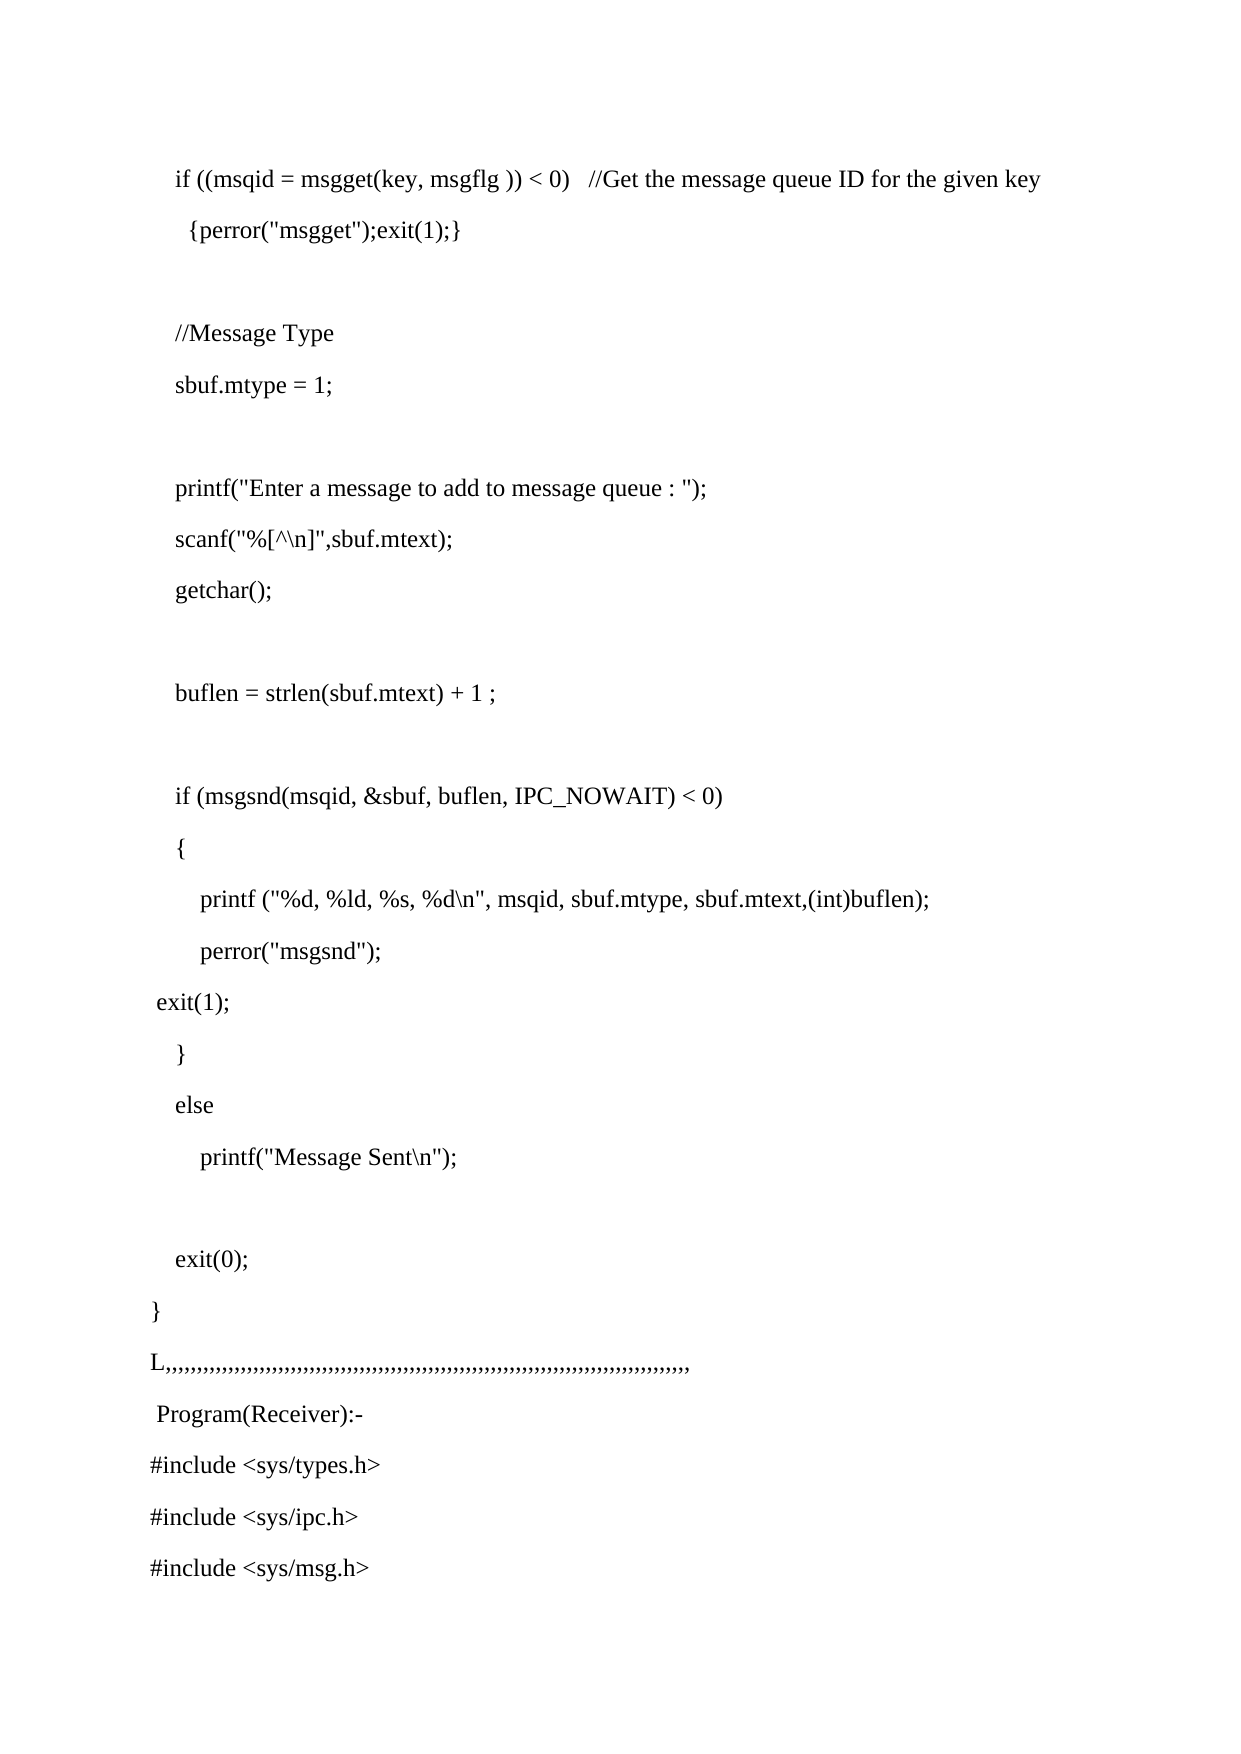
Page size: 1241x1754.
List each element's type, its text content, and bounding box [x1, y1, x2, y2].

text printf ("%d, %ld, %s, %d\n", msqid, sbuf.mtype, sbuf.mtext,(int)buflen); [150, 882, 1090, 915]
text exit(1); [150, 985, 1090, 1018]
text if (msgsnd(msqid, &sbuf, buflen, IPC_NOWAIT) < 0) [150, 779, 1090, 812]
text #include <sys/msg.h> [150, 1551, 1090, 1584]
text } [150, 1037, 1090, 1069]
text printf("Message Sent\n"); [150, 1140, 1090, 1172]
text {perror("msgget");exit(1);} [150, 213, 1090, 246]
text sbuf.mtype = 1; [150, 368, 1090, 400]
text getchar(); [150, 574, 1090, 606]
text if ((msqid = msgget(key, msgflg )) < 0) //Get the message queue ID for the given key [150, 162, 1090, 194]
text else [150, 1088, 1090, 1121]
text Program(Receiver):- [150, 1397, 1090, 1429]
text //Message Type [150, 316, 1090, 349]
text exit(0); [150, 1243, 1090, 1275]
text perror("msgsnd"); [150, 934, 1090, 966]
text buflen = strlen(sbuf.mtext) + 1 ; [150, 677, 1090, 709]
text L,,,,,,,,,,,,,,,,,,,,,,,,,,,,,,,,,,,,,,,,,,,,,,,,,,,,,,,,,,,,,,,,,,,,,,,,,,,,,,,,,,,, [150, 1346, 1090, 1378]
text #include <sys/types.h> [150, 1448, 1090, 1481]
text } [150, 1294, 1090, 1327]
text { [150, 831, 1090, 863]
text scanf("%[^\n]",sbuf.mtext); [150, 522, 1090, 555]
text printf("Enter a message to add to message queue : "); [150, 471, 1090, 503]
text #include <sys/ipc.h> [150, 1500, 1090, 1532]
